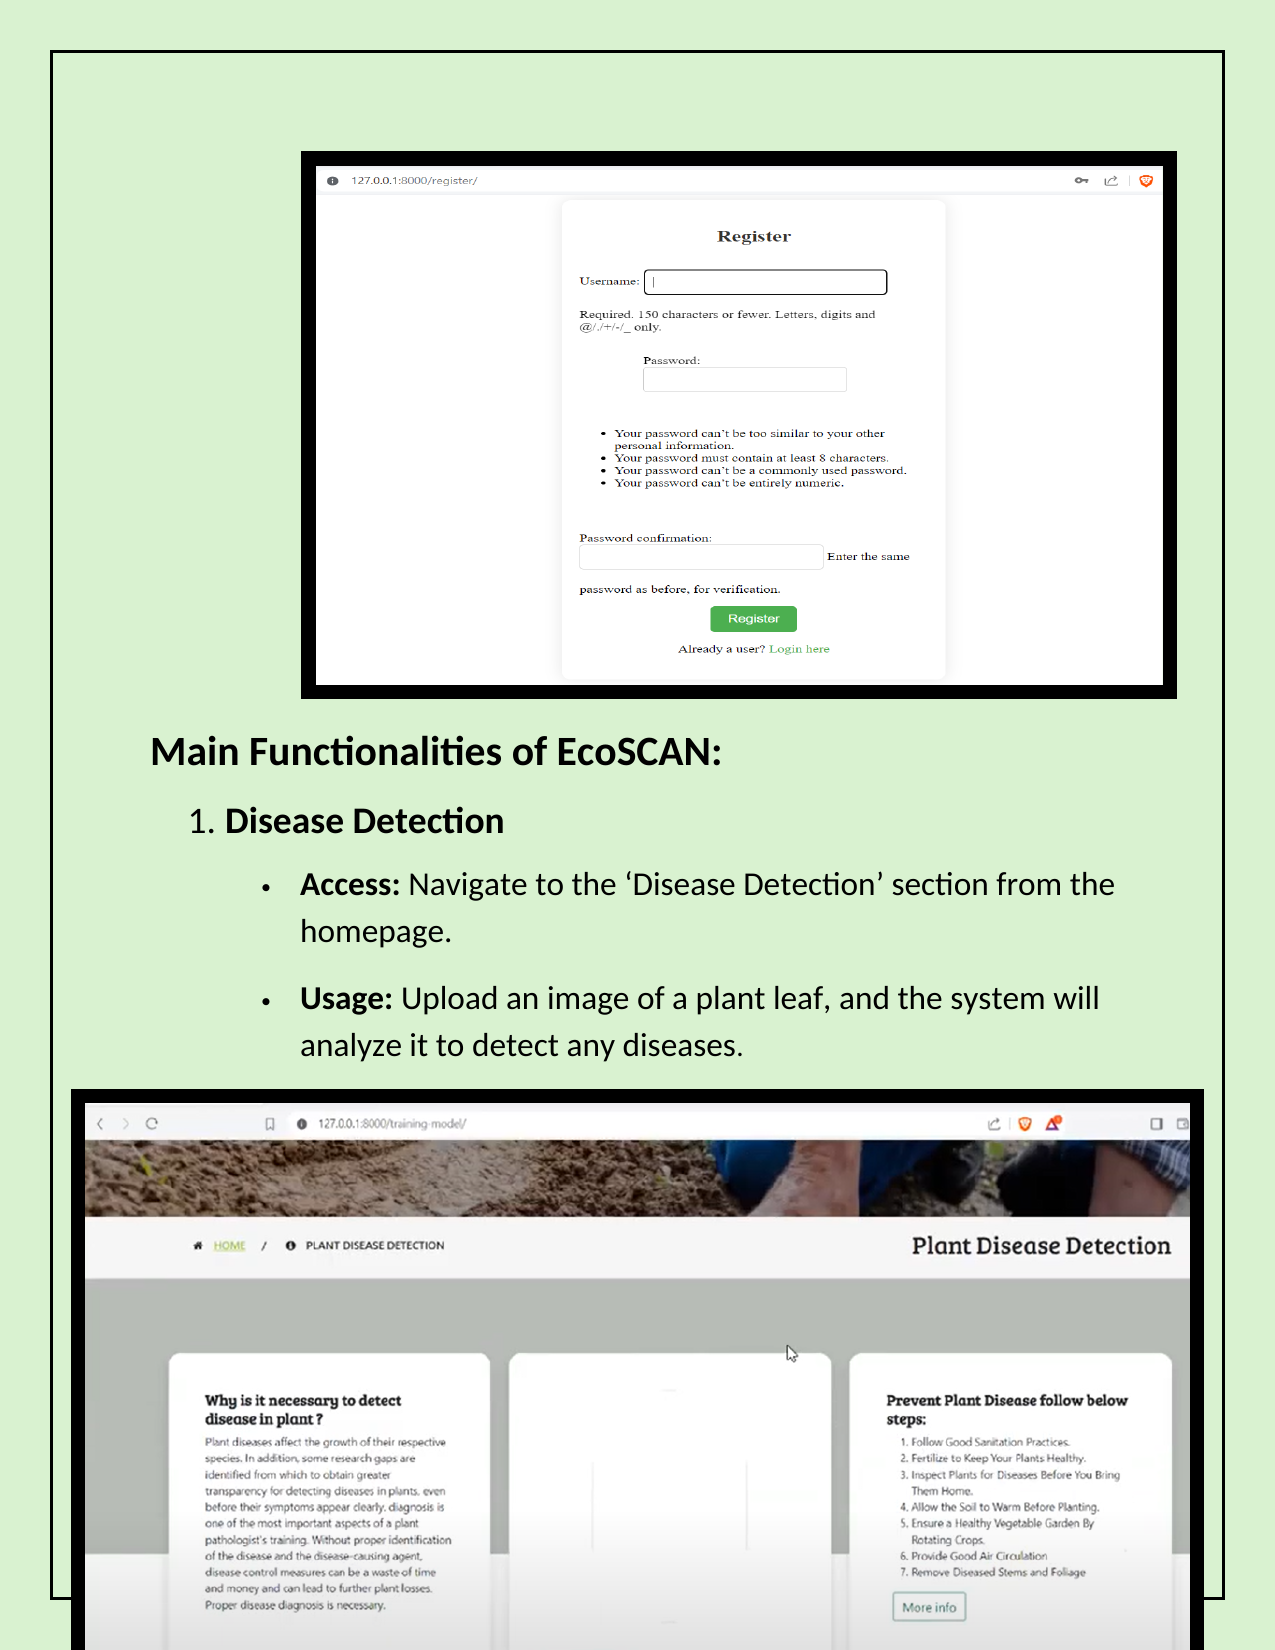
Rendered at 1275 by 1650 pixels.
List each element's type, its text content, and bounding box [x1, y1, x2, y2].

text Main Functionalities of EcoSCAN: [150, 725, 1125, 776]
list Usage: Upload an image of a plant leaf, and the system will analyze it to detect any diseases. [262, 977, 1125, 1065]
picture [316, 166, 1163, 685]
list Disease Detection [187, 797, 1125, 842]
picture [85, 1103, 1190, 1650]
list Access: Navigate to the ‘Disease Detection’ section from the homepage. [262, 863, 1125, 950]
